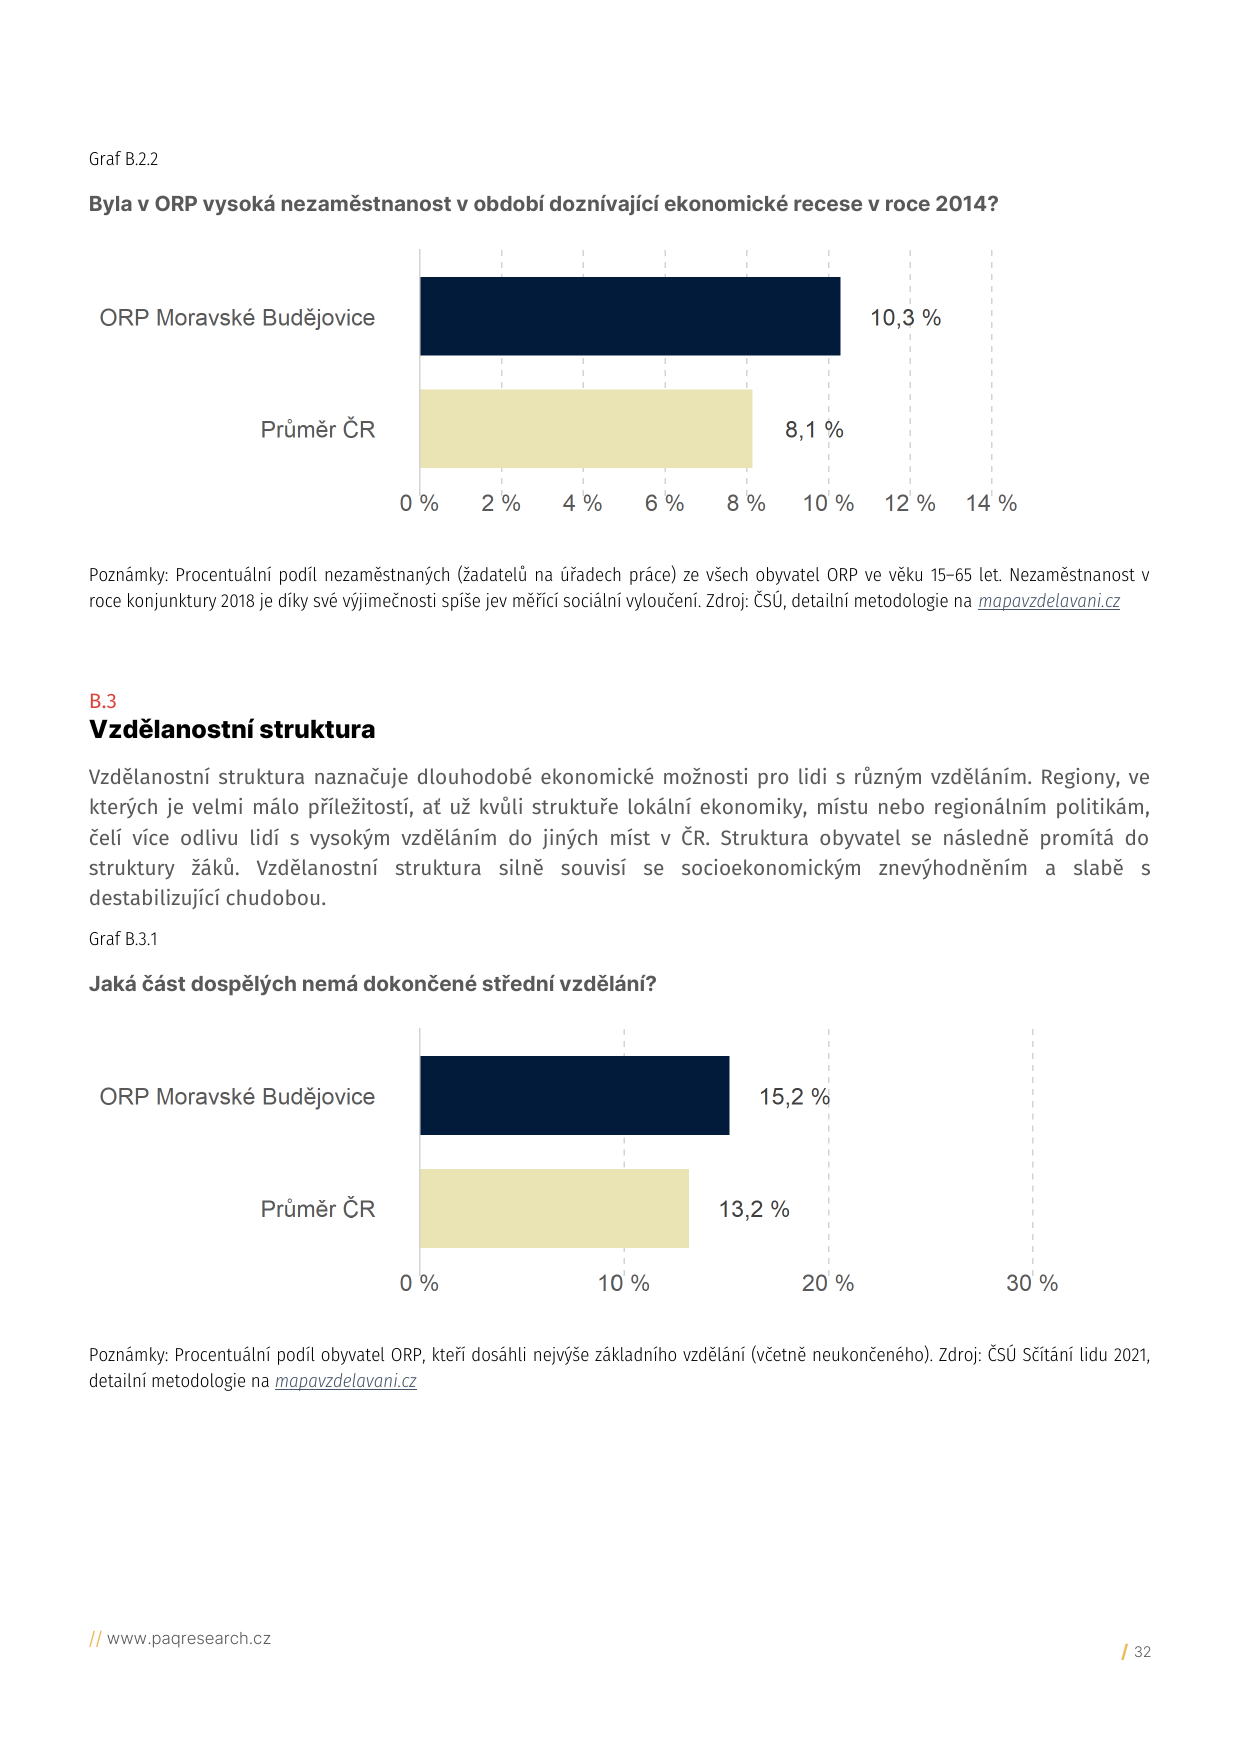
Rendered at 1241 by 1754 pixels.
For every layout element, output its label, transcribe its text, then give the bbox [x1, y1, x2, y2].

text Poznámky: Procentuální podíl obyvatel ORP, kteří dosáhli nejvýše základního vzdělání (včetně neukončeného). Zdroj: ČSÚ Sčítání lidu 2021, detailní metodologie na mapavzdelavani.cz [89, 1344, 1152, 1392]
text Graf B.2.2 [89, 148, 1152, 170]
text Byla v ORP vysoká nezaměstnanost v období doznívající ekonomické recese v roce 2014? [89, 186, 1152, 216]
text Graf B.3.1 [89, 927, 1152, 950]
text B.3 [89, 684, 1152, 714]
picture [88, 216, 1139, 548]
text Poznámky: Procentuální podíl nezaměstnaných (žadatelů na úřadech práce) ze všech obyvatel ORP ve věku 15–65 let. Nezaměstnanost v roce konjunktury 2018 je díky své výjimečnosti spíše jev měřící sociální vyloučení. Zdroj: ČSÚ, detailní metodologie na mapavzdelavani.cz [89, 564, 1152, 613]
text Jaká část dospělých nemá dokončené střední vzdělání? [89, 966, 1152, 996]
subtitle Vzdělanostní struktura [89, 714, 1152, 744]
text Vzdělanostní struktura naznačuje dlouhodobé ekonomické možnosti pro lidi s různým vzděláním. Regiony, ve kterých je velmi málo příležitostí, ať už kvůli struktuře lokální ekonomiky, místu nebo regionálním politikám, čelí více odlivu lidí s vysokým vzděláním do jiných míst v ČR. Struktura obyvatel se následně promítá do struktury žáků. Vzdělanostní struktura silně souvisí se socioekonomickým znevýhodněním a slabě s destabilizující chudobou. [89, 760, 1152, 911]
picture [88, 996, 1139, 1328]
